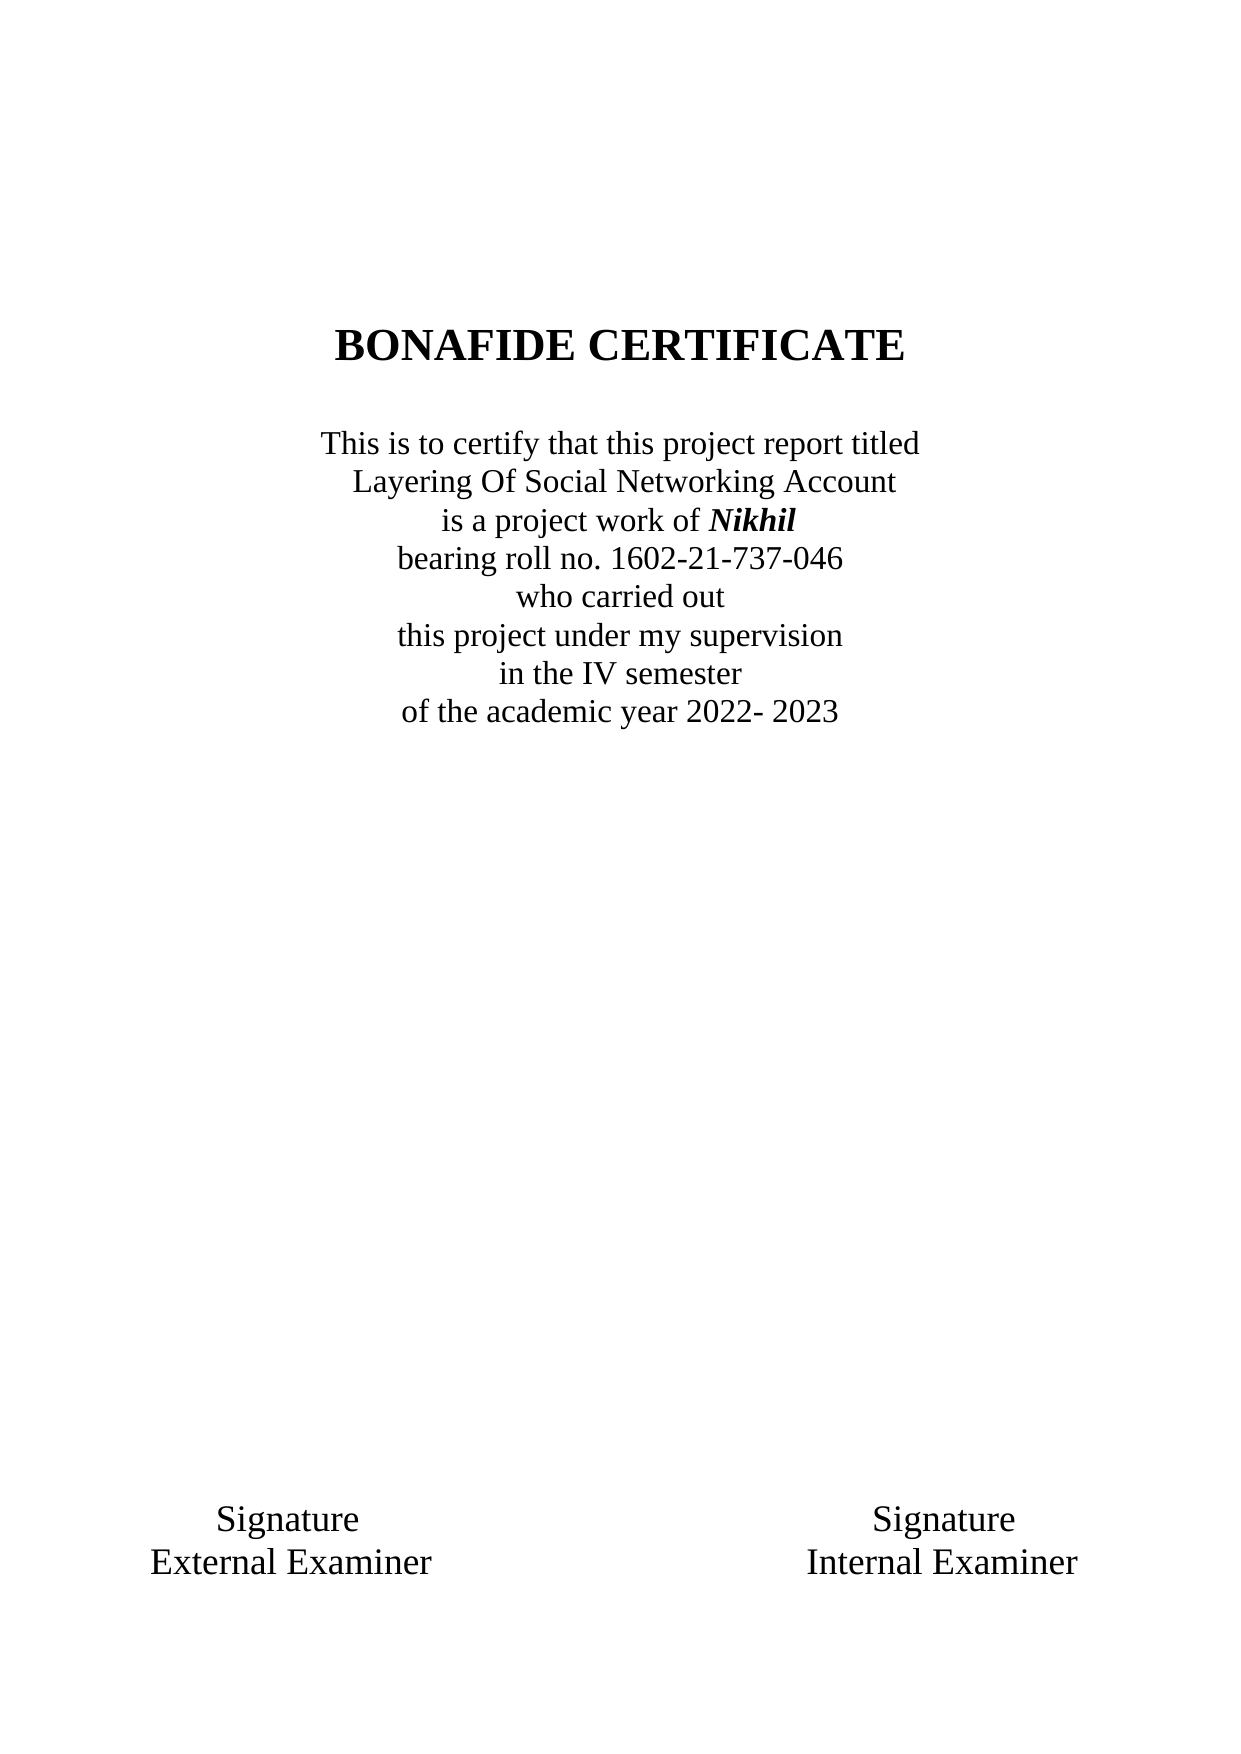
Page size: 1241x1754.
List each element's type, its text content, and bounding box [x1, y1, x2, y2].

text Layering Of Social Networking Account [150, 462, 1090, 500]
text this project under my supervision [150, 615, 1090, 653]
text This is to certify that this project report titled [150, 423, 1090, 462]
text BONAFIDE CERTIFICATE [150, 318, 1090, 371]
text is a project work of Nikhil [150, 500, 1090, 538]
text Signature Signature [150, 1497, 1090, 1540]
text in the IV semester [150, 653, 1090, 692]
text External Examiner Internal Examiner [150, 1540, 1090, 1583]
text bearing roll no. 1602-21-737-046 [150, 538, 1090, 577]
text of the academic year 2022- 2023 [150, 692, 1090, 730]
text who carried out [150, 577, 1090, 615]
